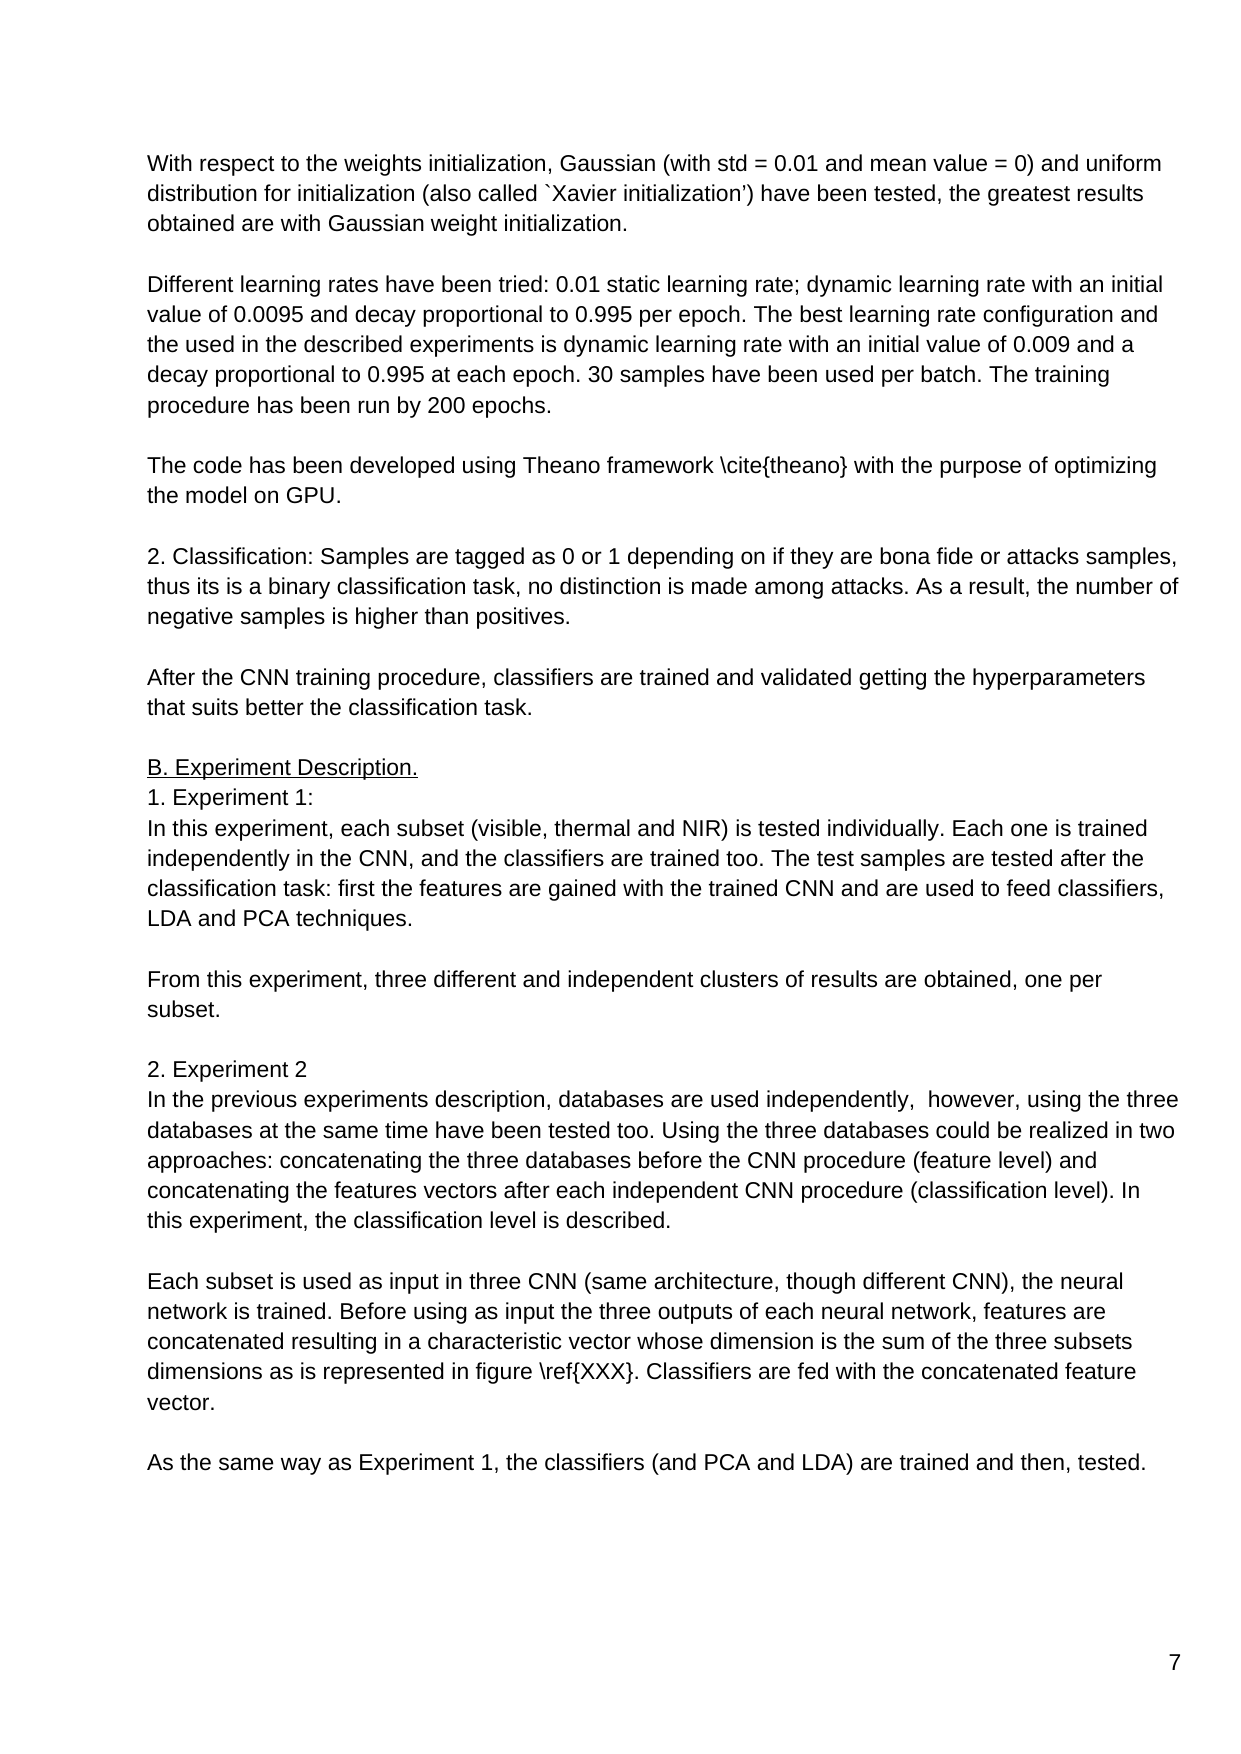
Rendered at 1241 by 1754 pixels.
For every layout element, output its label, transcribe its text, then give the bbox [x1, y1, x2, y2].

text Different learning rates have been tried: 0.01 static learning rate; dynamic learning rate with an initial value of 0.0095 and decay proportional to 0.995 per epoch. The best learning rate configuration and the used in the described experiments is dynamic learning rate with an initial value of 0.009 and a decay proportional to 0.995 at each epoch. 30 samples have been used per batch. The training procedure has been run by 200 epochs. [147, 271, 1181, 418]
text 1. Experiment 1: [147, 784, 1181, 811]
text B. Experiment Description. [147, 754, 1181, 781]
text As the same way as Experiment 1, the classifiers (and PCA and LDA) are trained and then, tested. [147, 1449, 1181, 1475]
text From this experiment, three different and independent clusters of results are obtained, one per subset. [147, 966, 1181, 1022]
text 2. Experiment 2 [147, 1056, 1181, 1083]
text In the previous experiments description, databases are used independently, however, using the three databases at the same time have been tested too. Using the three databases could be realized in two approaches: concatenating the three databases before the CNN procedure (feature level) and concatenating the features vectors after each independent CNN procedure (classification level). In this experiment, the classification level is described. [147, 1086, 1181, 1234]
text Each subset is used as input in three CNN (same architecture, though different CNN), the neural network is trained. Before using as input the three outputs of each neural network, features are concatenated resulting in a characteristic vector whose dimension is the sum of the three subsets dimensions as is represented in figure \ref{XXX}. Classifiers are fed with the concatenated feature vector. [147, 1268, 1181, 1415]
text With respect to the weights initialization, Gaussian (with std = 0.01 and mean value = 0) and uniform distribution for initialization (also called `Xavier initialization’) have been tested, the greatest results obtained are with Gaussian weight initialization. [147, 150, 1181, 237]
text In this experiment, each subset (visible, thermal and NIR) is tested individually. Each one is trained independently in the CNN, and the classifiers are trained too. The test samples are tested after the classification task: first the features are gained with the trained CNN and are used to feed classifiers, LDA and PCA techniques. [147, 814, 1181, 932]
text The code has been developed using Theano framework \cite{theano} with the purpose of optimizing the model on GPU. [147, 452, 1181, 509]
text 2. Classification: Samples are tagged as 0 or 1 depending on if they are bona fide or attacks samples, thus its is a binary classification task, no distinction is made among attacks. As a result, the number of negative samples is higher than positives. [147, 543, 1181, 629]
text After the CNN training procedure, classifiers are trained and validated getting the hyperparameters that suits better the classification task. [147, 663, 1181, 720]
